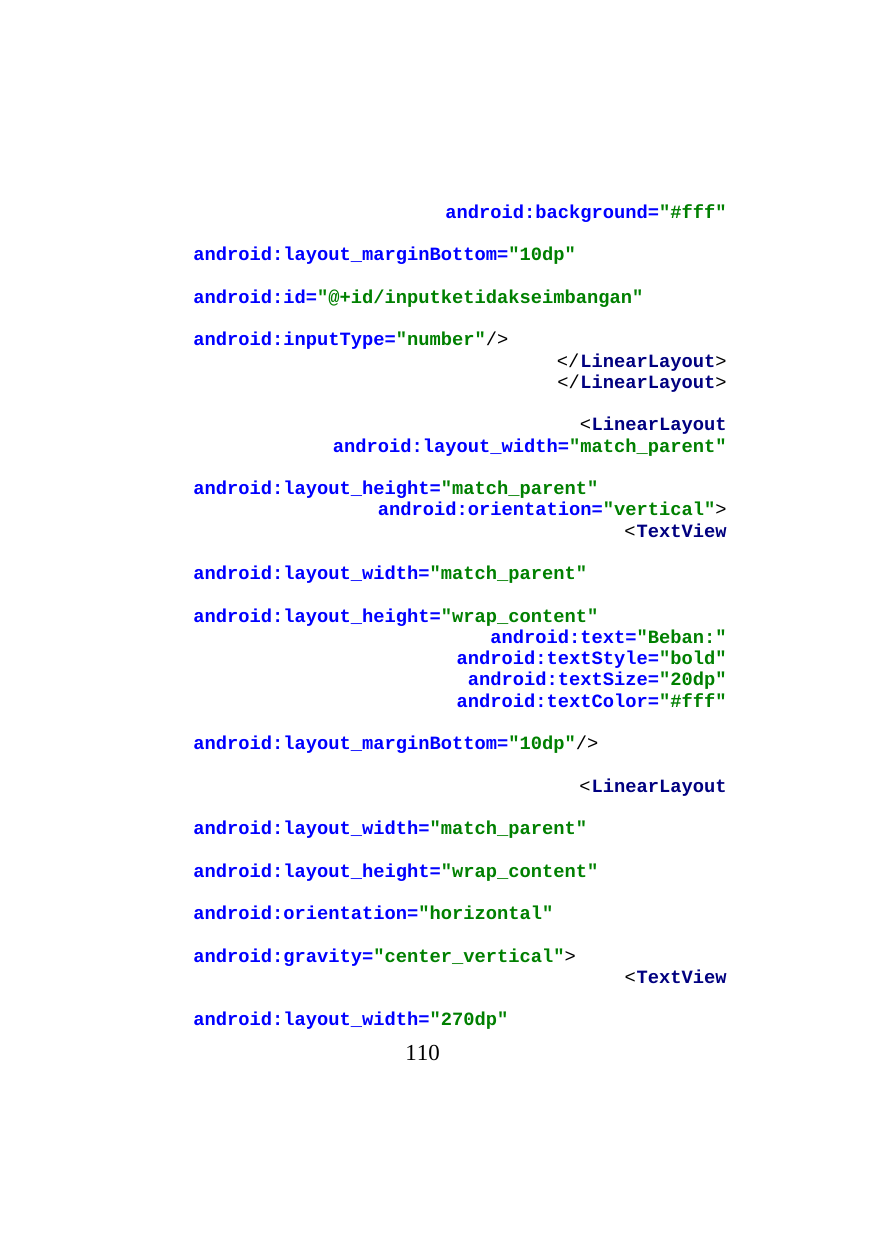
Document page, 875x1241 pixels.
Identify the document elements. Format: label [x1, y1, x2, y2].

text [193, 203, 726, 1031]
